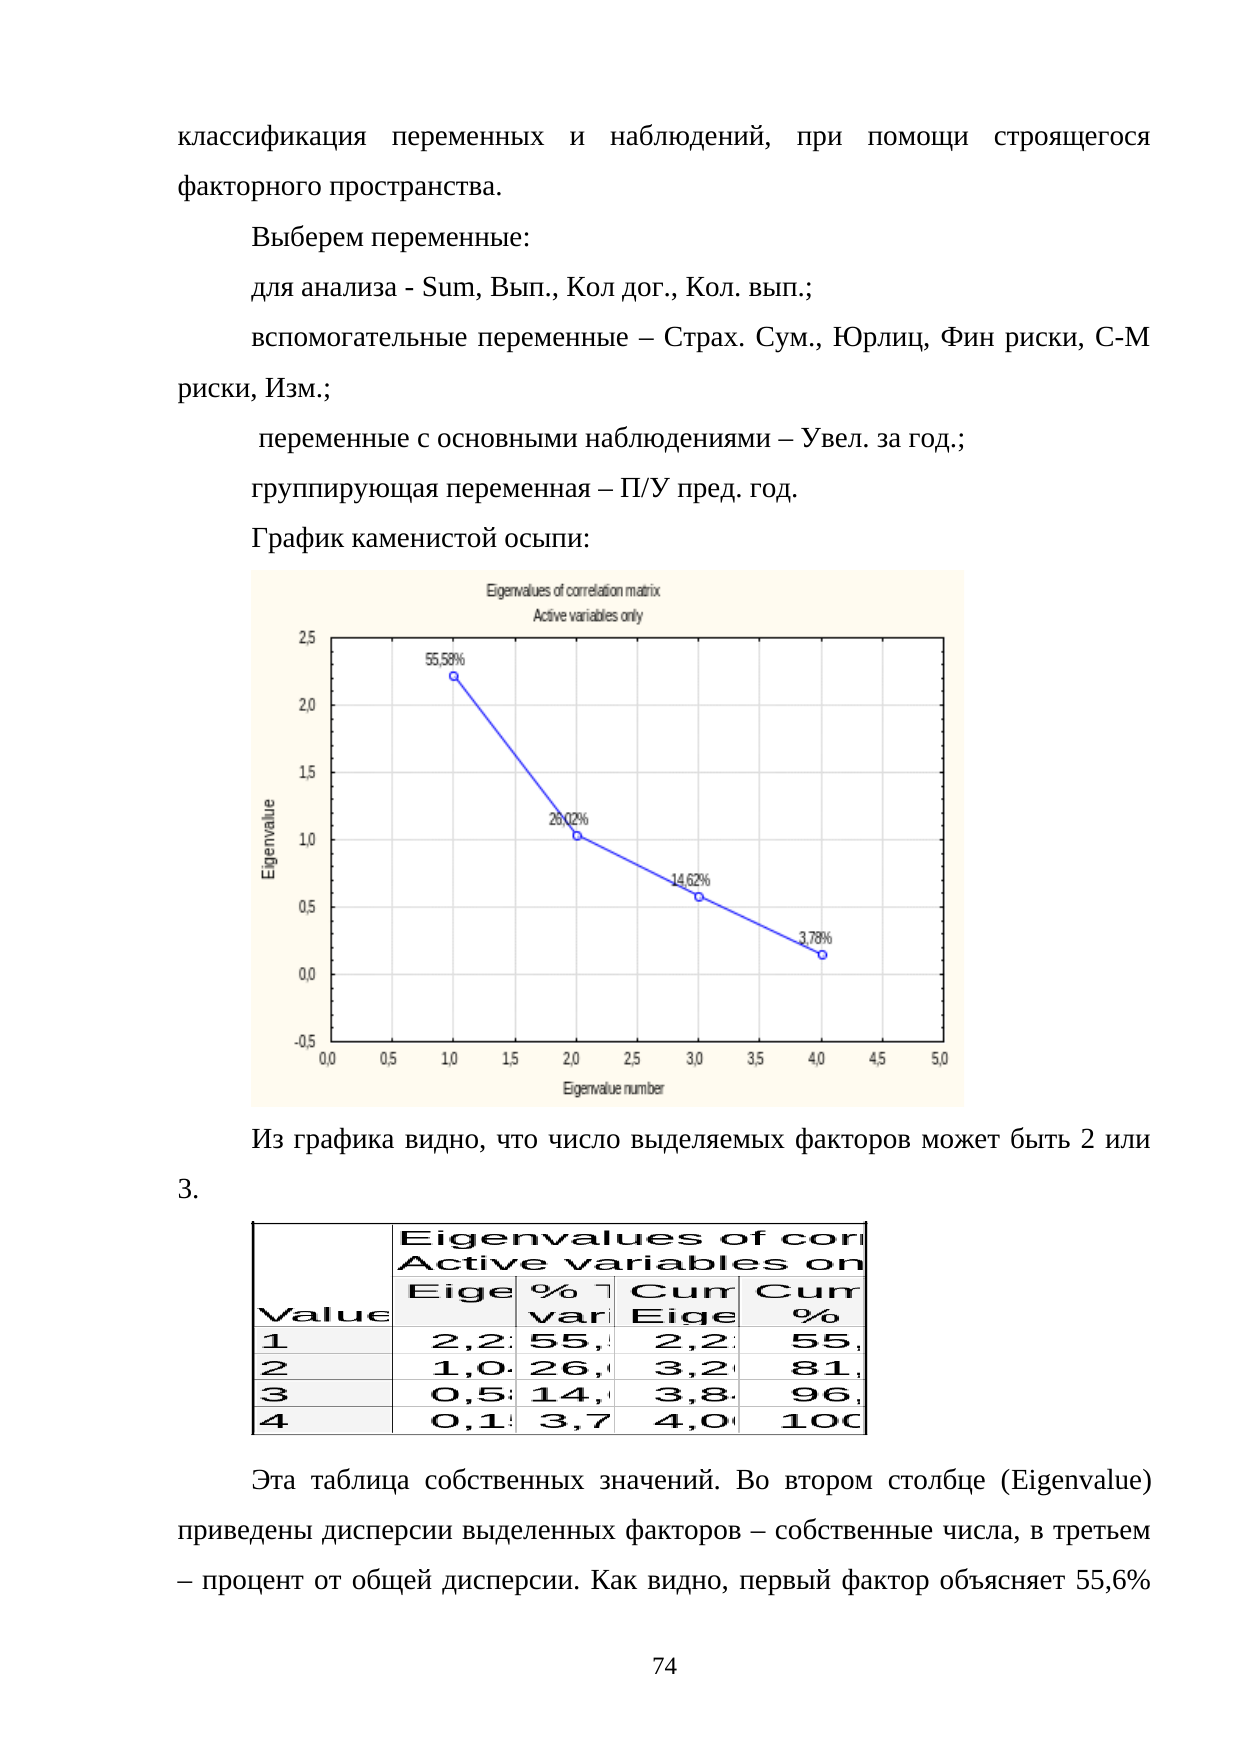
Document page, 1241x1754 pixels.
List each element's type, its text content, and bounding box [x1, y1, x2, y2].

text переменные с основными наблюдениями – Увел. за год.; [177, 420, 1152, 453]
text группирующая переменная – П/У пред. год. [177, 470, 1152, 504]
text График каменистой осыпи: [177, 521, 1152, 554]
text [177, 1462, 1152, 1596]
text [177, 118, 1152, 202]
text Выберем переменные: [177, 219, 1152, 252]
text Из графика видно, что число выделяемых факторов может быть 2 или 3. [177, 1121, 1152, 1204]
text вспомогательные переменные – Страх. Сум., Юрлиц, Фин риски, С-М риски, Изм.; [177, 319, 1152, 403]
text для анализа - Sum, Вып., Кол дог., Кол. вып.; [177, 269, 1152, 303]
